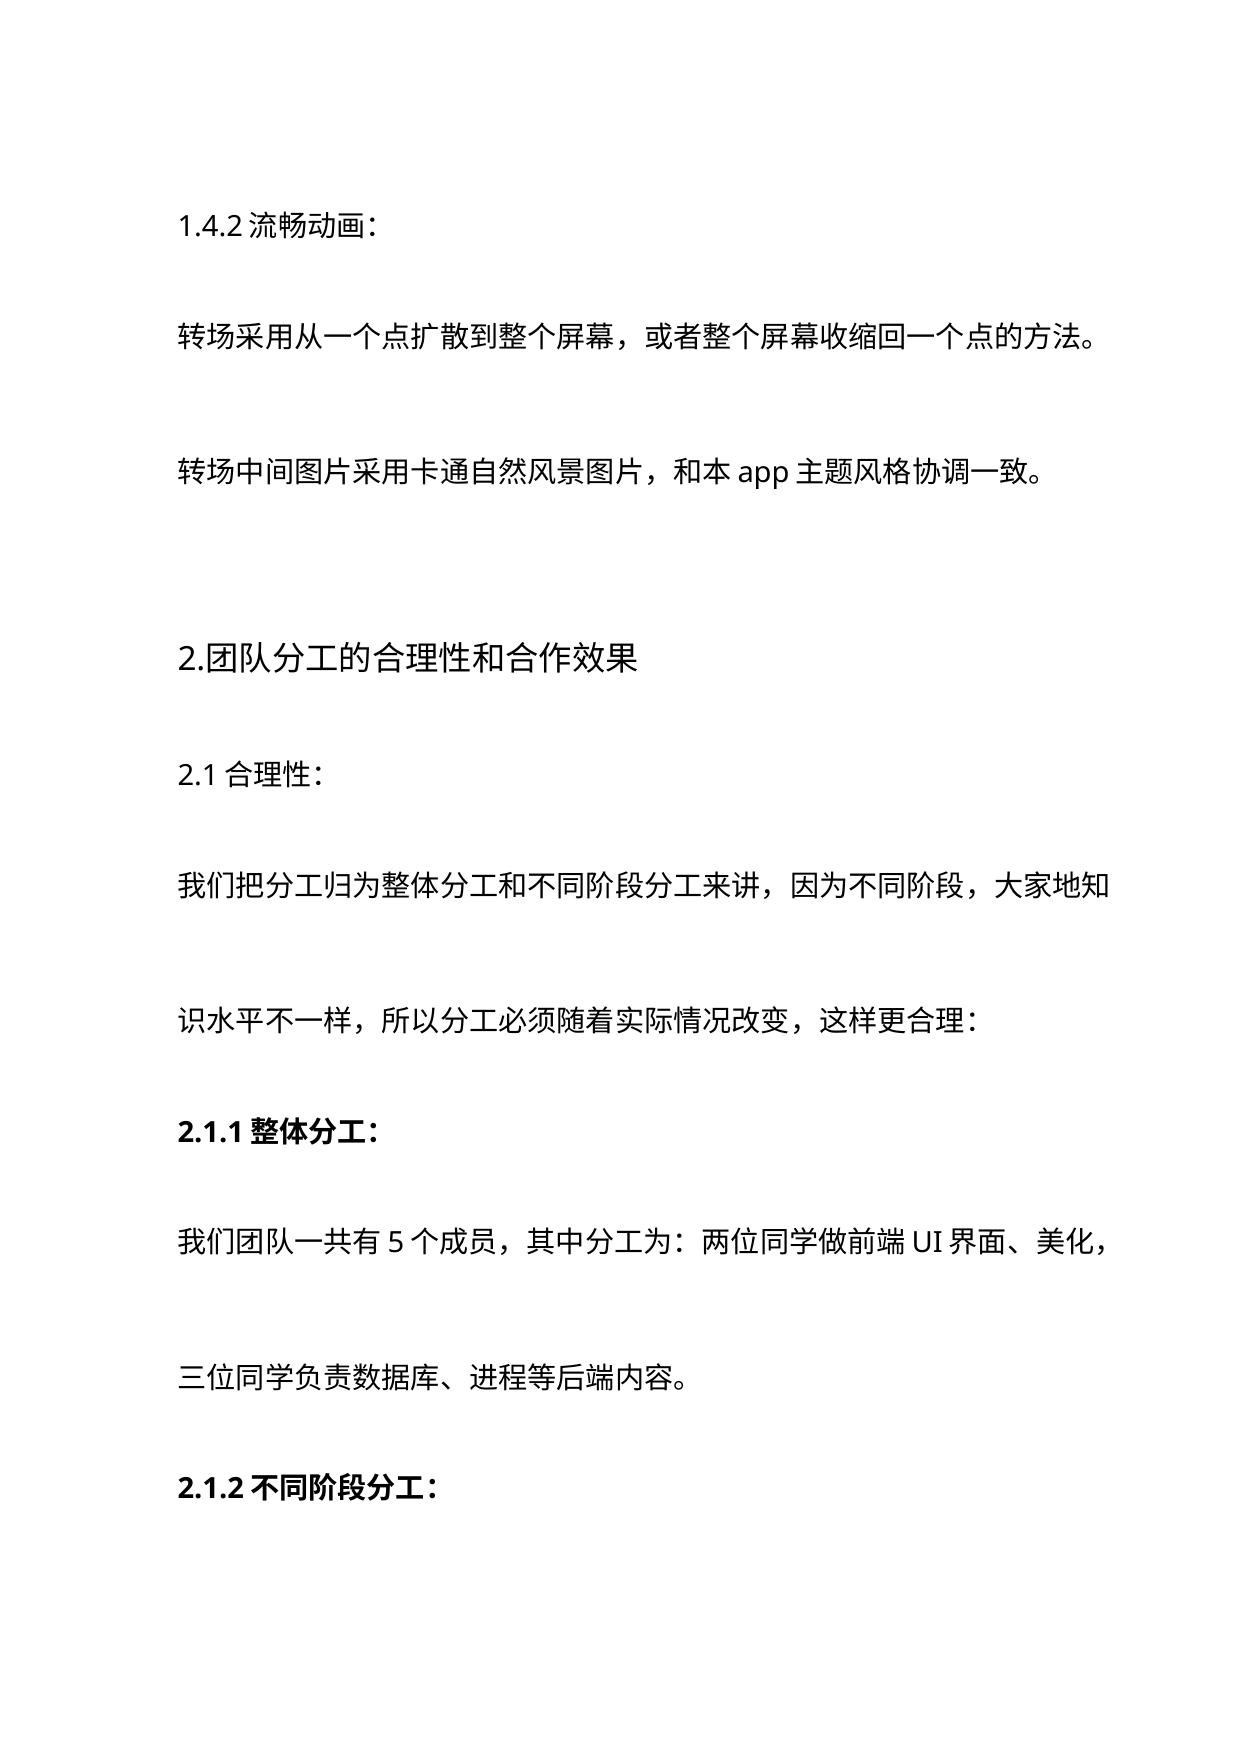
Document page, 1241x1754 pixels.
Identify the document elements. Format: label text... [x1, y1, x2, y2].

text 2.1合理性： [177, 741, 1122, 806]
text 转场采用从一个点扩散到整个屏幕，或者整个屏幕收缩回一个点的方法。转场中间图片采用卡通自然风景图片，和本app主题风格协调一致。 [177, 302, 1122, 502]
text 2.1.1整体分工： [177, 1097, 1122, 1162]
text 2.团队分工的合理性和合作效果 [177, 623, 1122, 688]
text 2.1.2不同阶段分工： [177, 1453, 1122, 1518]
text 我们把分工归为整体分工和不同阶段分工来讲，因为不同阶段，大家地知识水平不一样，所以分工必须随着实际情况改变，这样更合理： [177, 851, 1122, 1051]
text 我们团队一共有5个成员，其中分工为：两位同学做前端UI界面、美化，三位同学负责数据库、进程等后端内容。 [177, 1208, 1122, 1408]
text 1.4.2流畅动画： [177, 191, 1122, 256]
